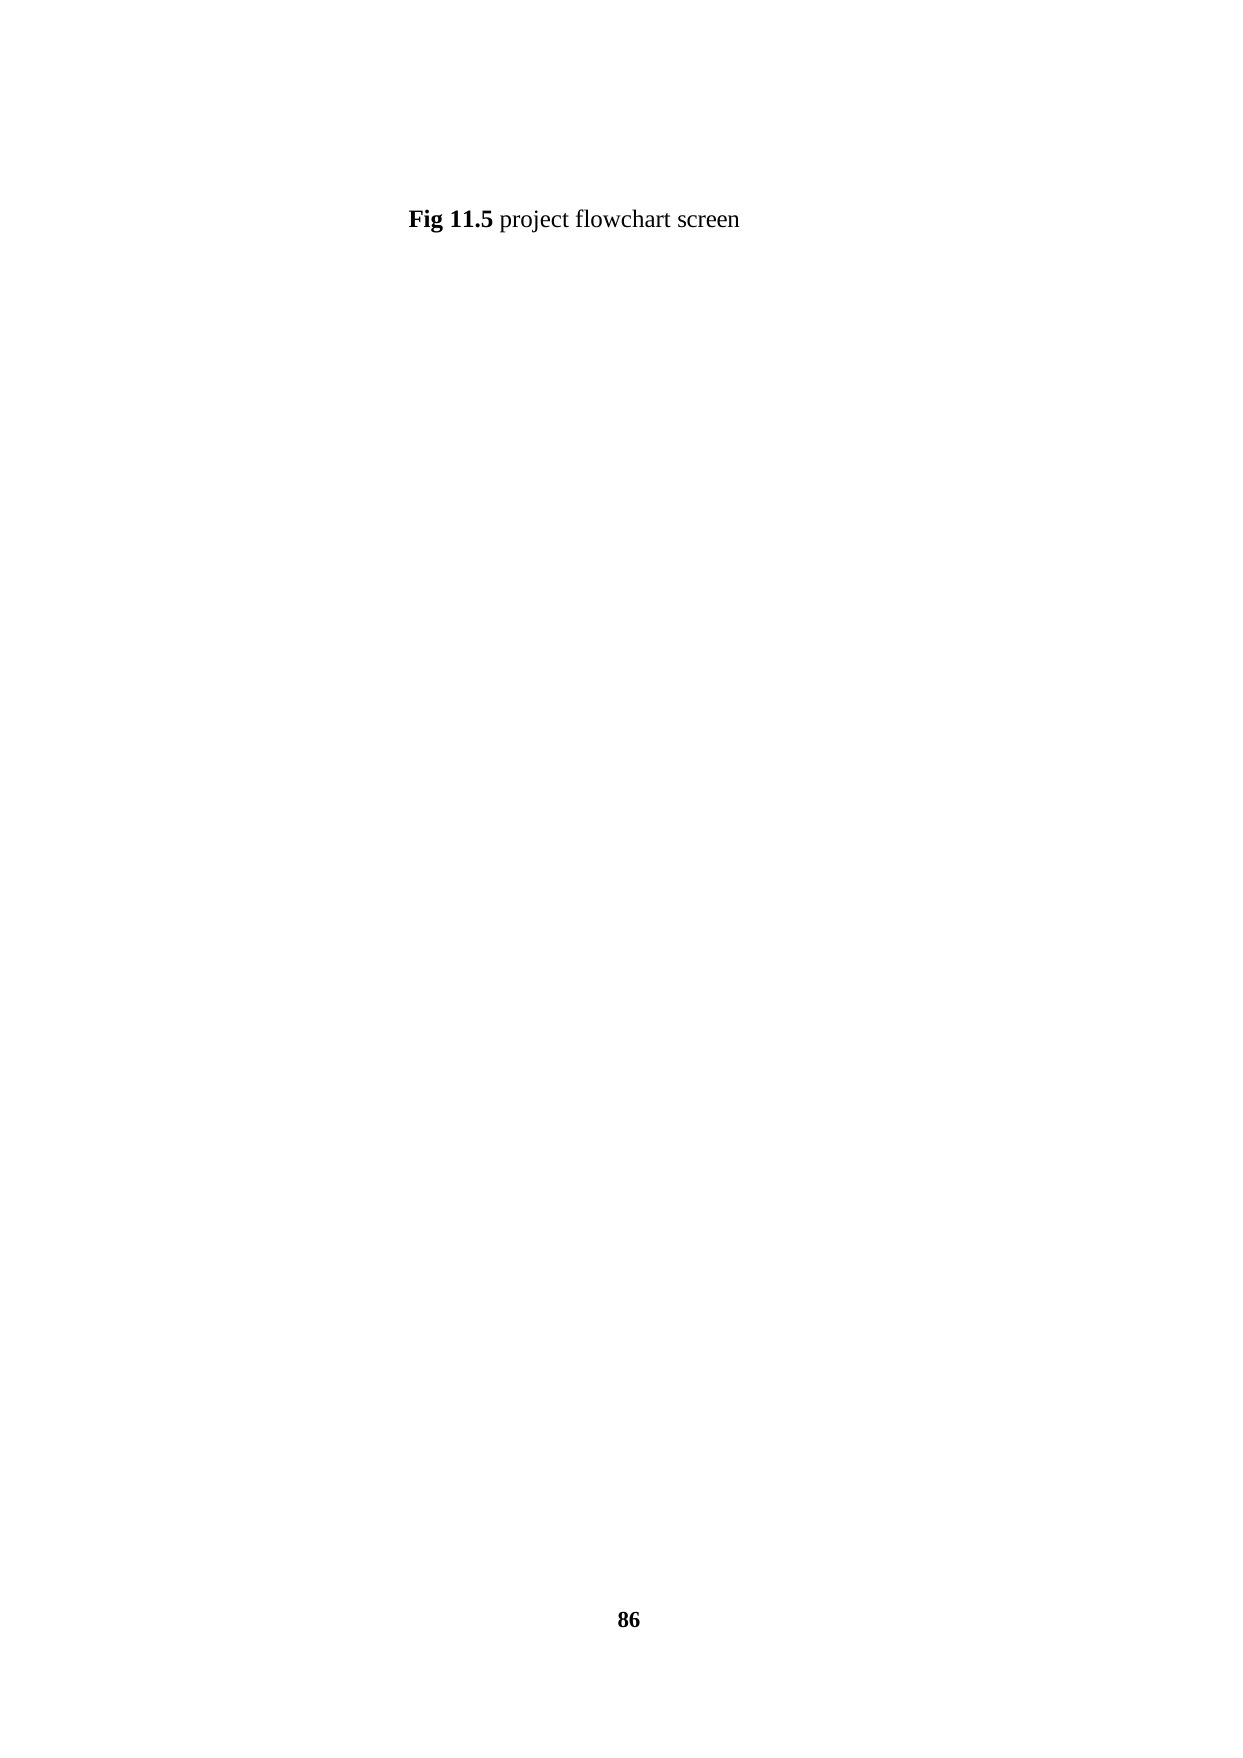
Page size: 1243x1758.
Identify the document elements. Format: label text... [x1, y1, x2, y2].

text Fig 11.5 project flowchart screen [114, 204, 1143, 233]
